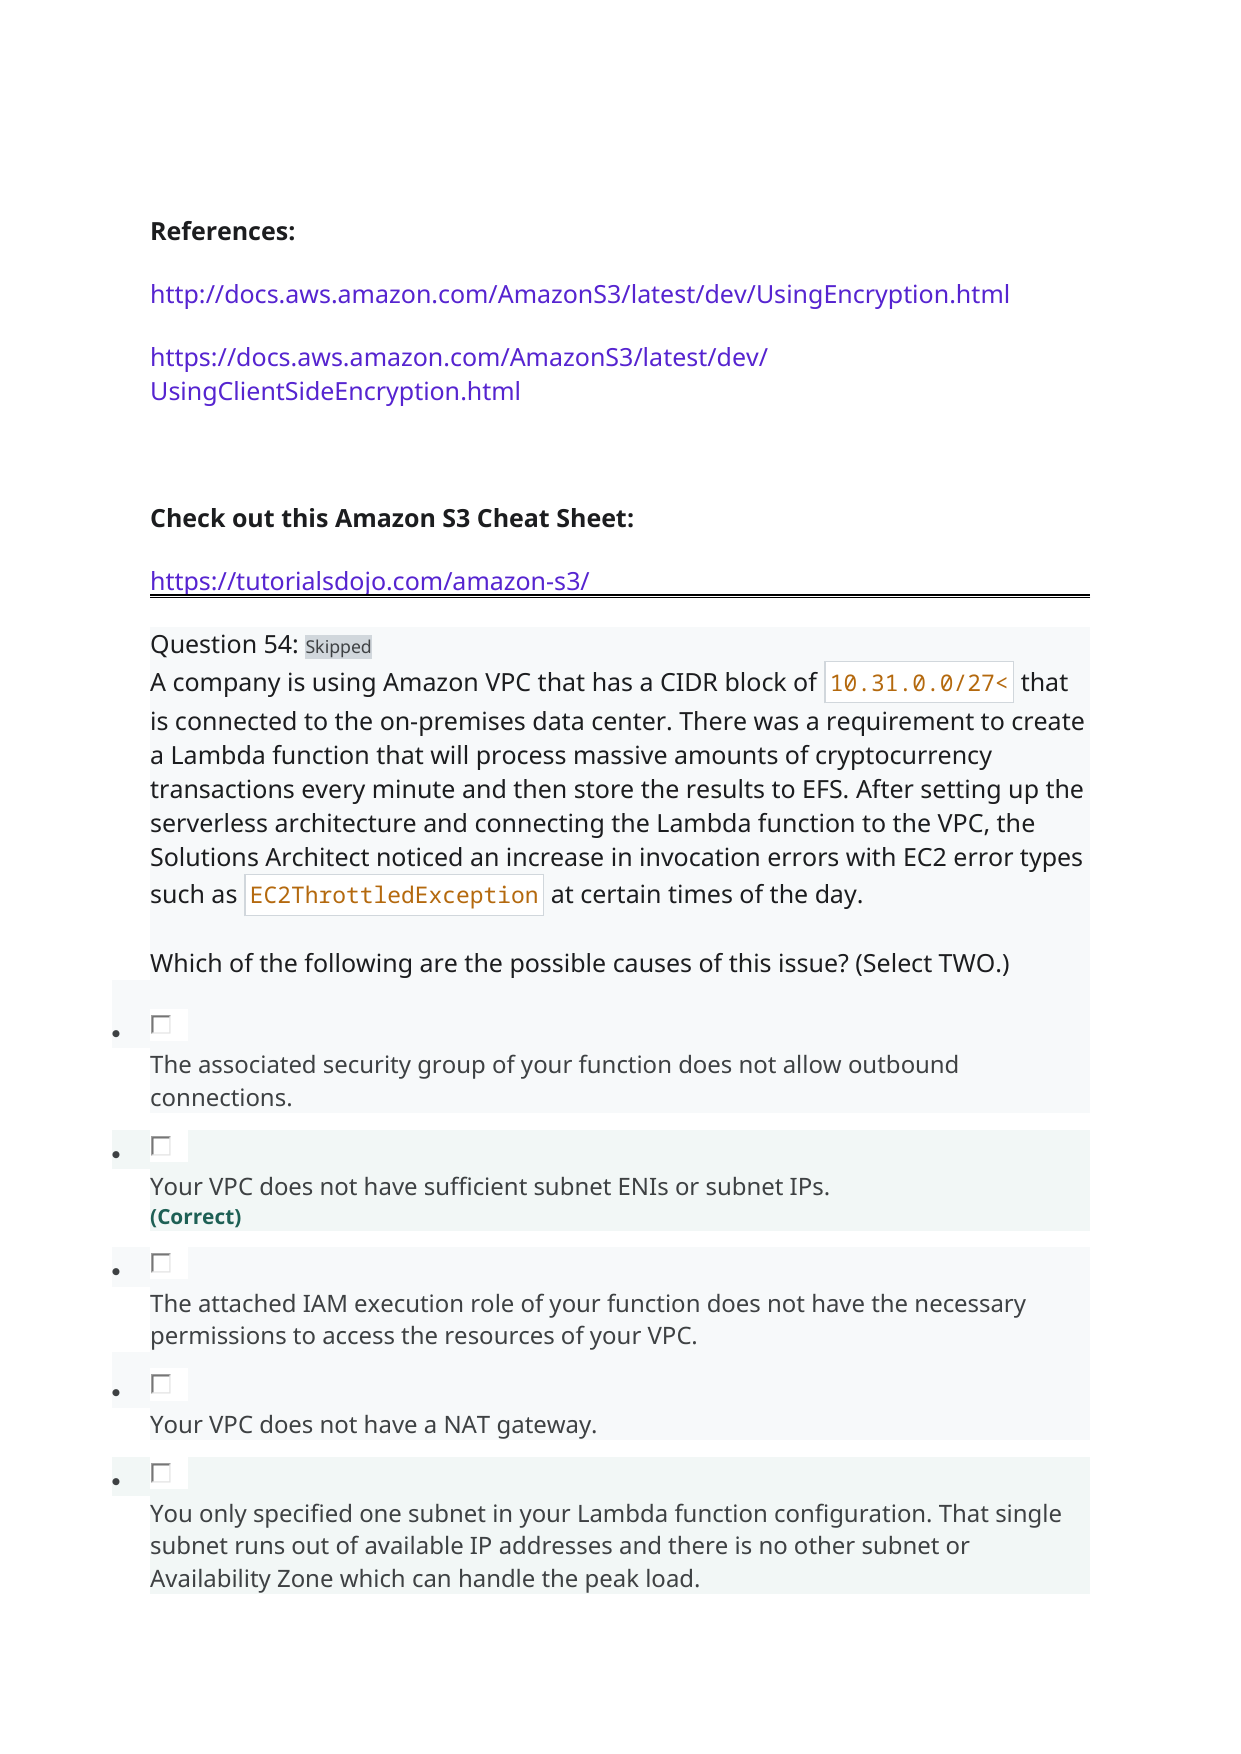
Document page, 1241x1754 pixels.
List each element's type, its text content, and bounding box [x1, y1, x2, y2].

text https://docs.aws.amazon.com/AmazonS3/latest/dev/UsingClientSideEncryption.html [150, 340, 1090, 408]
text References: [150, 213, 1090, 247]
text Your VPC does not have sufficient subnet ENIs or subnet IPs. [150, 1169, 1090, 1202]
list ​ [112, 1009, 1090, 1048]
text Which of the following are the possible causes of this issue? (Select TWO.) [150, 946, 1090, 980]
text The attached IAM execution role of your function does not have the necessary permissions to access the resources of your VPC. [150, 1287, 1090, 1352]
text The associated security group of your function does not allow outbound connections. [150, 1048, 1090, 1113]
text You only specified one subnet in your Lambda function configuration. That single subnet runs out of available IP addresses and there is no other subnet or Availability Zone which can handle the peak load. [150, 1496, 1090, 1594]
list ​ [112, 1247, 1090, 1287]
text Question 54: Skipped [150, 627, 1090, 661]
text Your VPC does not have a NAT gateway. [150, 1408, 1090, 1440]
text https://tutorialsdojo.com/amazon-s3/ [150, 563, 1090, 594]
text http://docs.aws.amazon.com/AmazonS3/latest/dev/UsingEncryption.html [150, 276, 1090, 311]
list ​ [112, 1130, 1090, 1169]
text A company is using Amazon VPC that has a CIDR block of 10.31.0.0/27< that is connected to the on-premises data center. There was a requirement to create a Lambda function that will process massive amounts of cryptocurrency transactions every minute and then store the results to EFS. After setting up the serverless architecture and connecting the Lambda function to the VPC, the Solutions Architect noticed an increase in invocation errors with EC2 error types such as EC2ThrottledException at certain times of the day. [150, 661, 1090, 916]
list ​ [112, 1457, 1090, 1496]
list ​ [112, 1368, 1090, 1408]
text (Correct) [150, 1202, 1090, 1231]
text Check out this Amazon S3 Cheat Sheet: [150, 500, 1090, 534]
